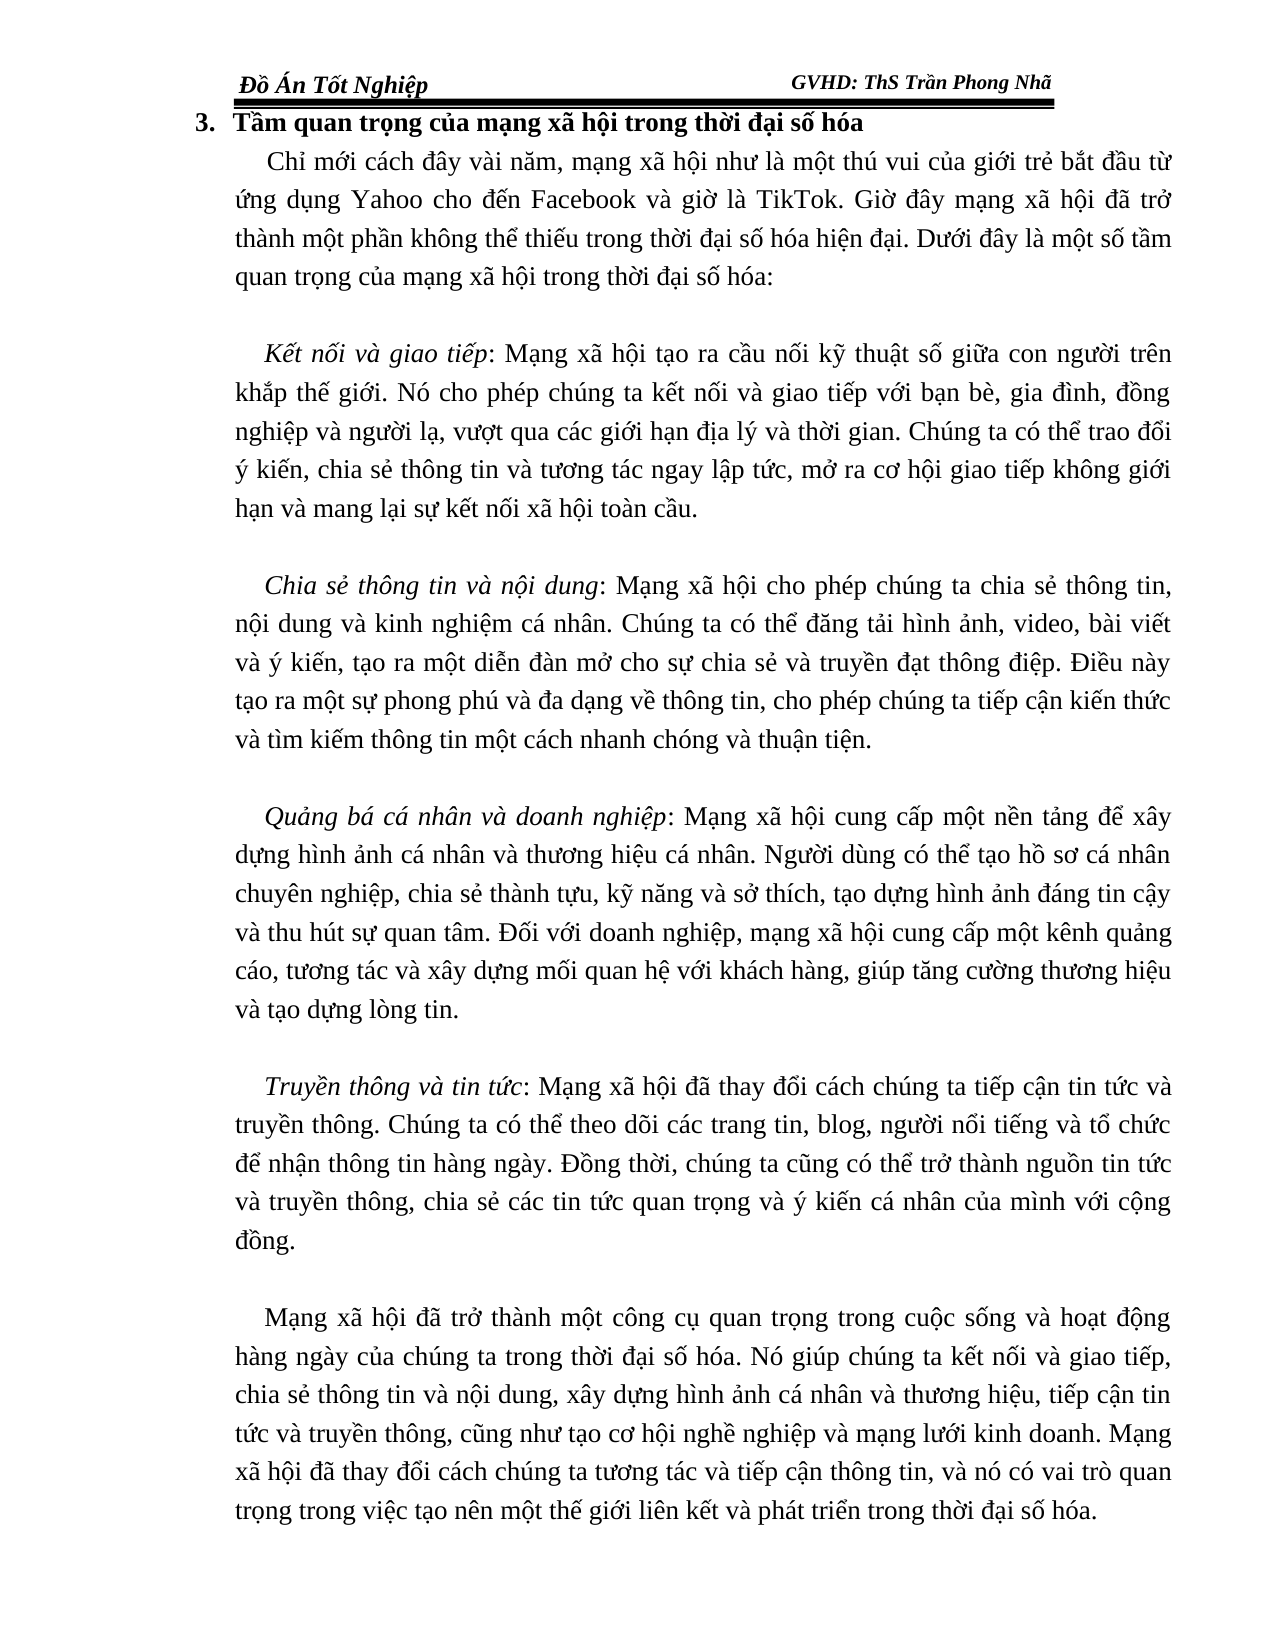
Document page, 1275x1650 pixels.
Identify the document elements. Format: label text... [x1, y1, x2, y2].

text Truyền thông và tin tức: Mạng xã hội đã thay đổi cách chúng ta tiếp cận tin tức và truyền thông. Chúng ta có thể theo dõi các trang tin, blog, người nổi tiếng và tổ chức để nhận thông tin hàng ngày. Đồng thời, chúng ta cũng có thể trở thành nguồn tin tức và truyền thông, chia sẻ các tin tức quan trọng và ý kiến cá nhân của mình với cộng đồng. [235, 1070, 1173, 1255]
text Quảng bá cá nhân và doanh nghiệp: Mạng xã hội cung cấp một nền tảng để xây dựng hình ảnh cá nhân và thương hiệu cá nhân. Người dùng có thể tạo hồ sơ cá nhân chuyên nghiệp, chia sẻ thành tựu, kỹ năng và sở thích, tạo dựng hình ảnh đáng tin cậy và thu hút sự quan tâm. Đối với doanh nghiệp, mạng xã hội cung cấp một kênh quảng cáo, tương tác và xây dựng mối quan hệ với khách hàng, giúp tăng cường thương hiệu và tạo dựng lòng tin. [235, 800, 1173, 1024]
subtitle Tầm quan trọng của mạng xã hội trong thời đại số hóa [195, 106, 1173, 137]
text Mạng xã hội đã trở thành một công cụ quan trọng trong cuộc sống và hoạt động hàng ngày của chúng ta trong thời đại số hóa. Nó giúp chúng ta kết nối và giao tiếp, chia sẻ thông tin và nội dung, xây dựng hình ảnh cá nhân và thương hiệu, tiếp cận tin tức và truyền thông, cũng như tạo cơ hội nghề nghiệp và mạng lưới kinh doanh. Mạng xã hội đã thay đổi cách chúng ta tương tác và tiếp cận thông tin, và nó có vai trò quan trọng trong việc tạo nên một thế giới liên kết và phát triển trong thời đại số hóa. [235, 1301, 1173, 1525]
text Chia sẻ thông tin và nội dung: Mạng xã hội cho phép chúng ta chia sẻ thông tin, nội dung và kinh nghiệm cá nhân. Chúng ta có thể đăng tải hình ảnh, video, bài viết và ý kiến, tạo ra một diễn đàn mở cho sự chia sẻ và truyền đạt thông điệp. Điều này tạo ra một sự phong phú và đa dạng về thông tin, cho phép chúng ta tiếp cận kiến thức và tìm kiếm thông tin một cách nhanh chóng và thuận tiện. [235, 569, 1173, 754]
text Chỉ mới cách đây vài năm, mạng xã hội như là một thú vui của giới trẻ bắt đầu từ ứng dụng Yahoo cho đến Facebook và giờ là TikTok. Giờ đây mạng xã hội đã trở thành một phần không thể thiếu trong thời đại số hóa hiện đại. Dưới đây là một số tầm quan trọng của mạng xã hội trong thời đại số hóa: [235, 145, 1173, 292]
text Kết nối và giao tiếp: Mạng xã hội tạo ra cầu nối kỹ thuật số giữa con người trên khắp thế giới. Nó cho phép chúng ta kết nối và giao tiếp với bạn bè, gia đình, đồng nghiệp và người lạ, vượt qua các giới hạn địa lý và thời gian. Chúng ta có thể trao đổi ý kiến, chia sẻ thông tin và tương tác ngay lập tức, mở ra cơ hội giao tiếp không giới hạn và mang lại sự kết nối xã hội toàn cầu. [235, 337, 1173, 523]
